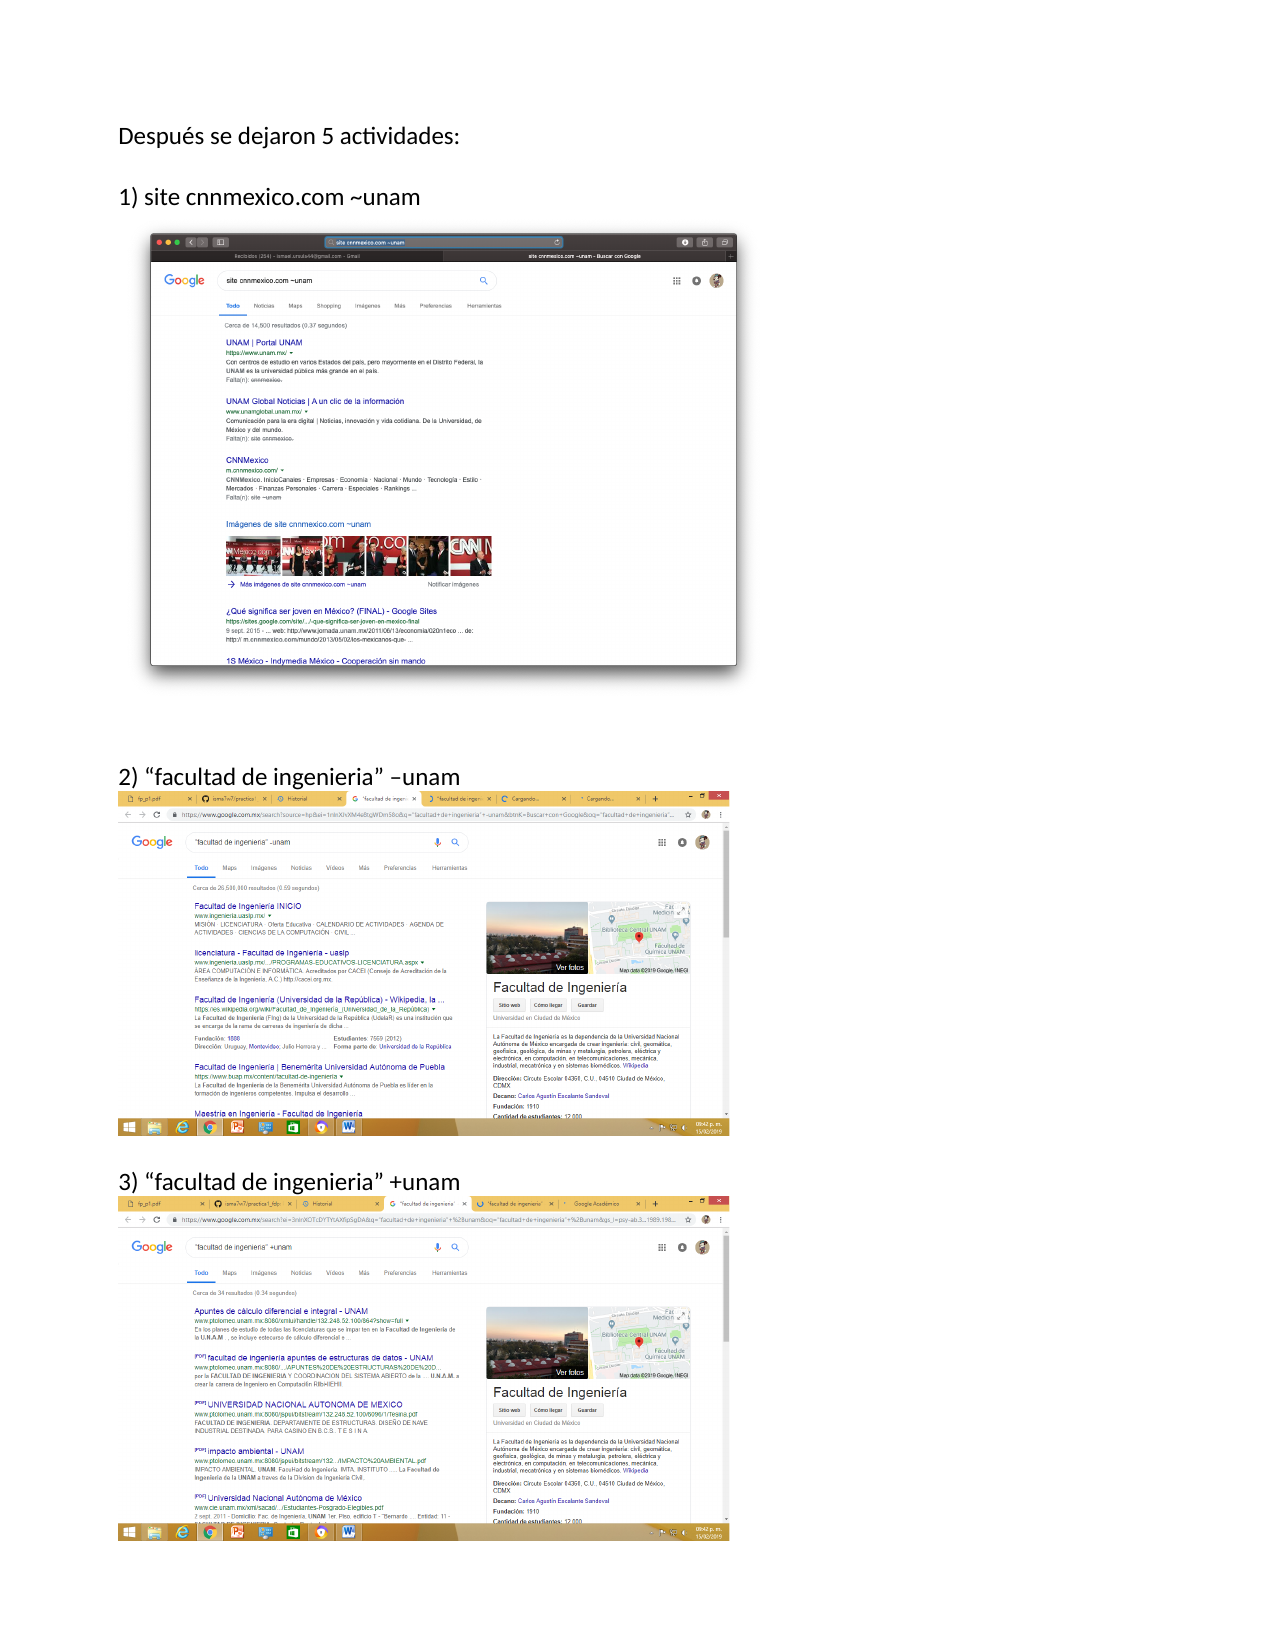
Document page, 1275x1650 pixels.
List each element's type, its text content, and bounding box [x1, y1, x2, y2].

picture [118, 791, 730, 1136]
text Después se dejaron 5 actividades: [118, 120, 1205, 151]
text 2) “facultad de ingenieria” –unam [118, 761, 1205, 792]
text 3) “facultad de ingenieria” +unam [118, 1166, 1205, 1196]
picture [126, 217, 761, 698]
text 1) site cnnmexico.com ~unam [118, 181, 1205, 212]
picture [118, 1196, 730, 1541]
